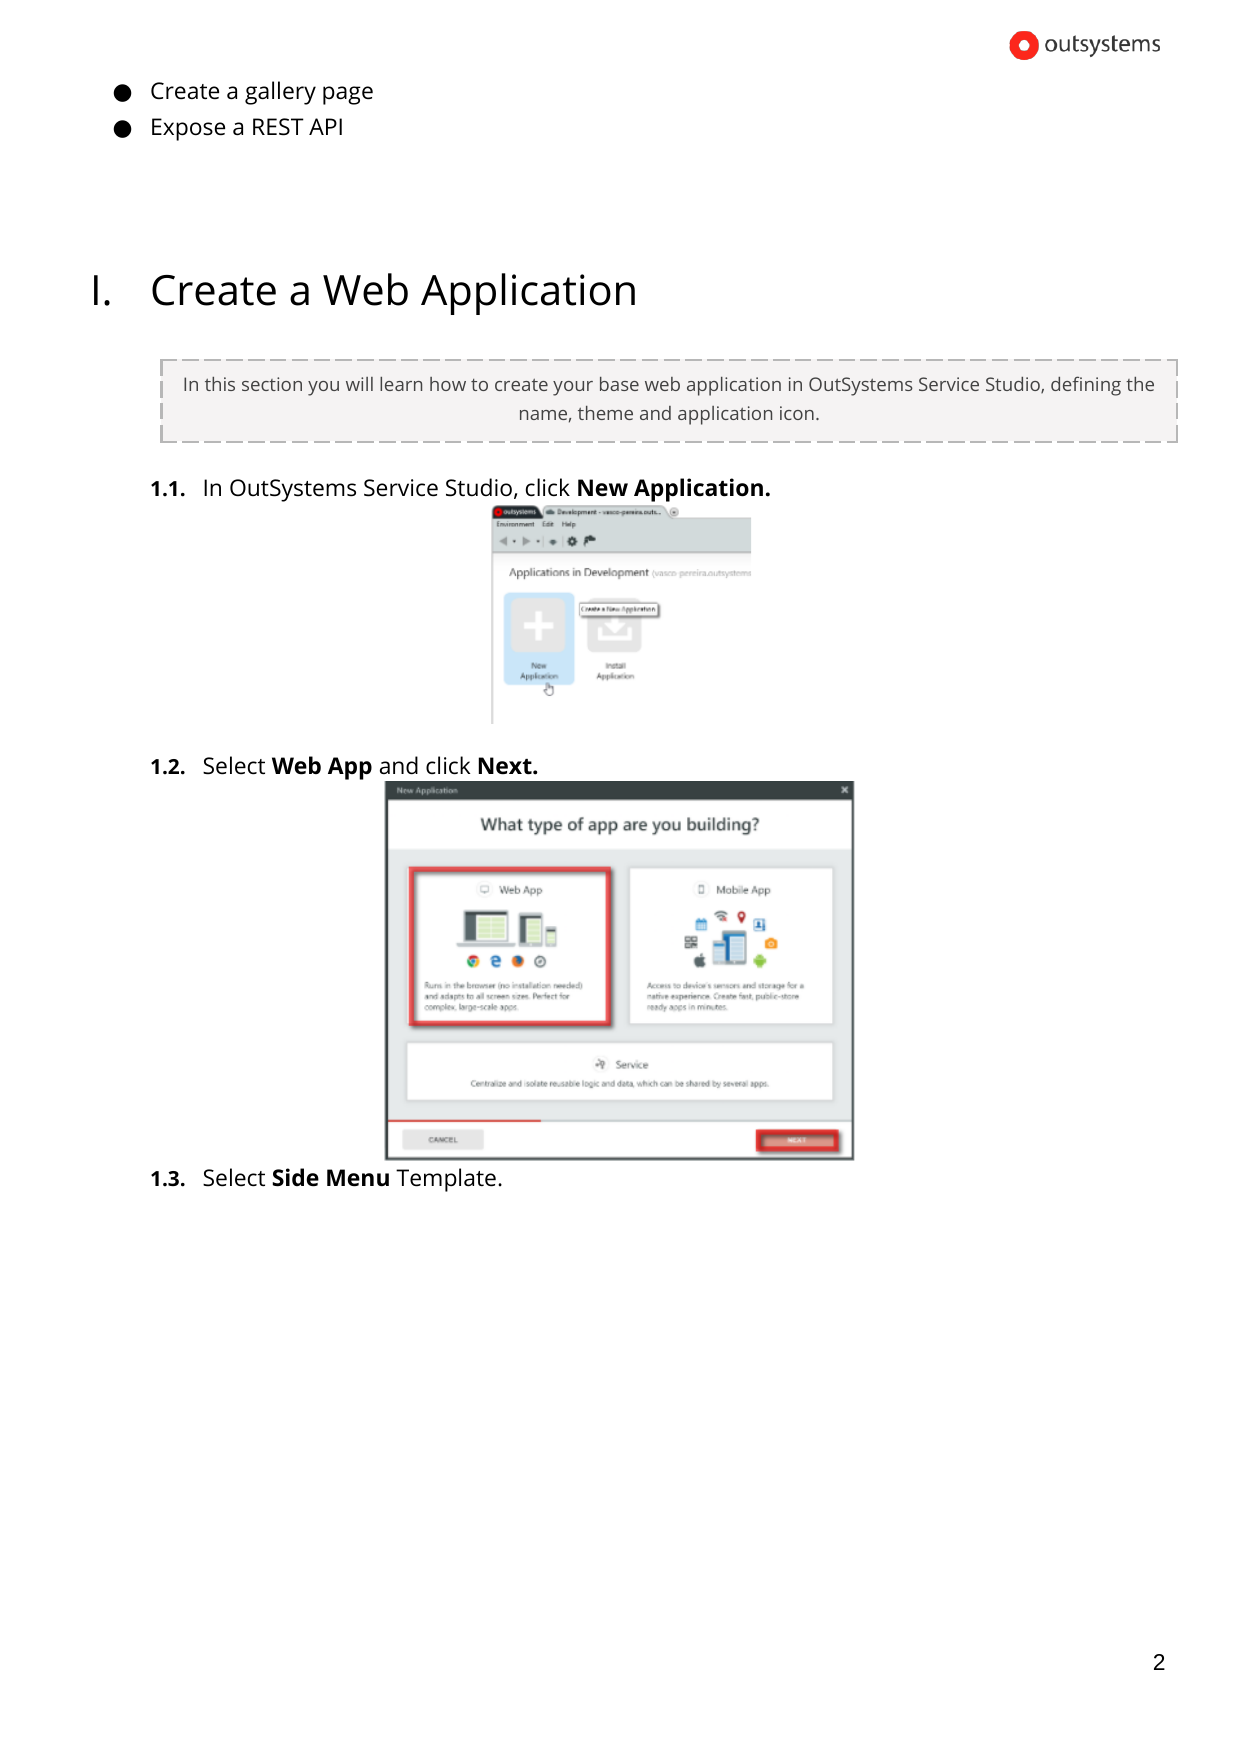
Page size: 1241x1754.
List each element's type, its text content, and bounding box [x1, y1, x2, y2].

picture [489, 503, 752, 724]
list Select Side Menu Template. [150, 1162, 1165, 1193]
list In OutSystems Service Studio, click New Application. [150, 472, 1165, 503]
table_header In this section you will learn how to create your base web application in OutSystems Service Studio, defining the name, theme and application icon. [161, 359, 1177, 441]
list Expose a REST API [112, 111, 1165, 142]
picture [383, 781, 857, 1162]
list Select Web App and click Next. [150, 750, 1165, 781]
subtitle Create a Web Application [112, 260, 1165, 317]
picture [1006, 28, 1163, 62]
list Create a gallery page [112, 75, 1165, 106]
